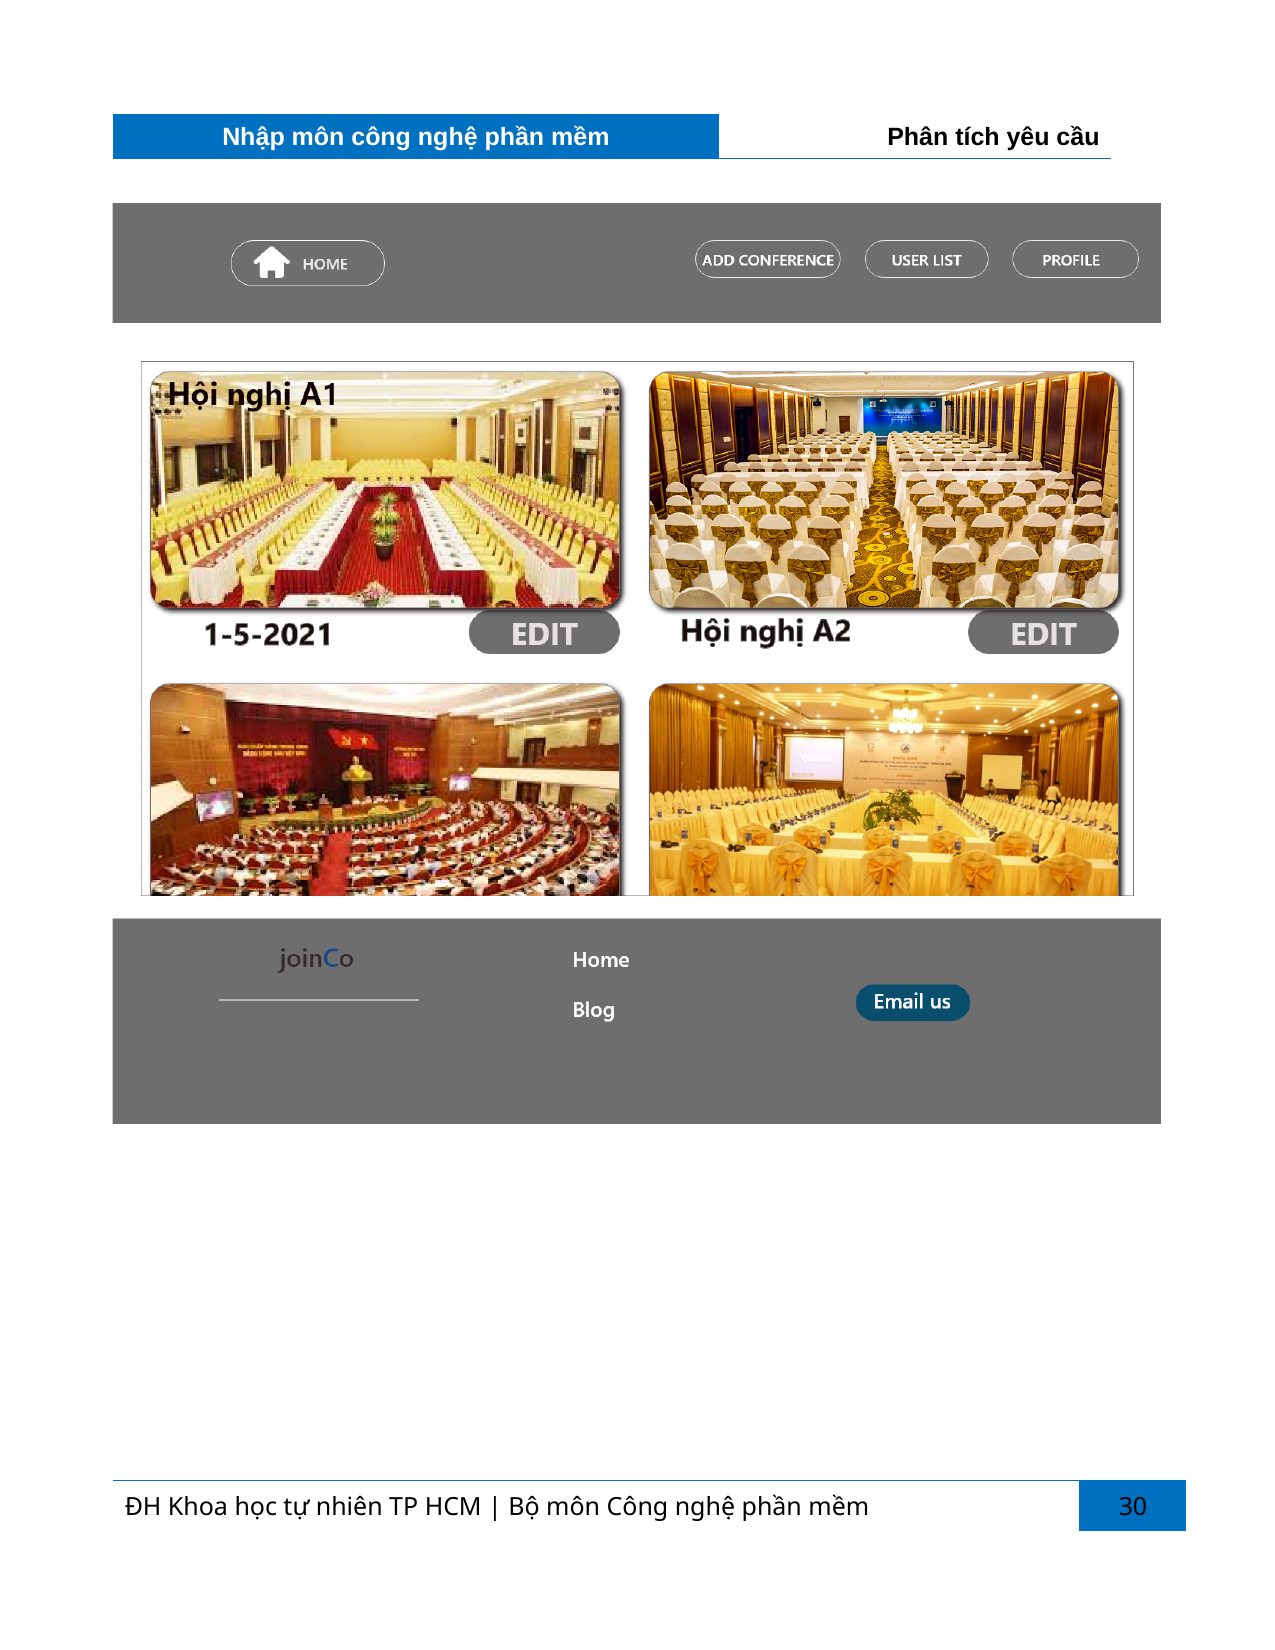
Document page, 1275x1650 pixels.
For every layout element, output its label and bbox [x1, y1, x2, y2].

picture [112, 203, 1161, 1124]
